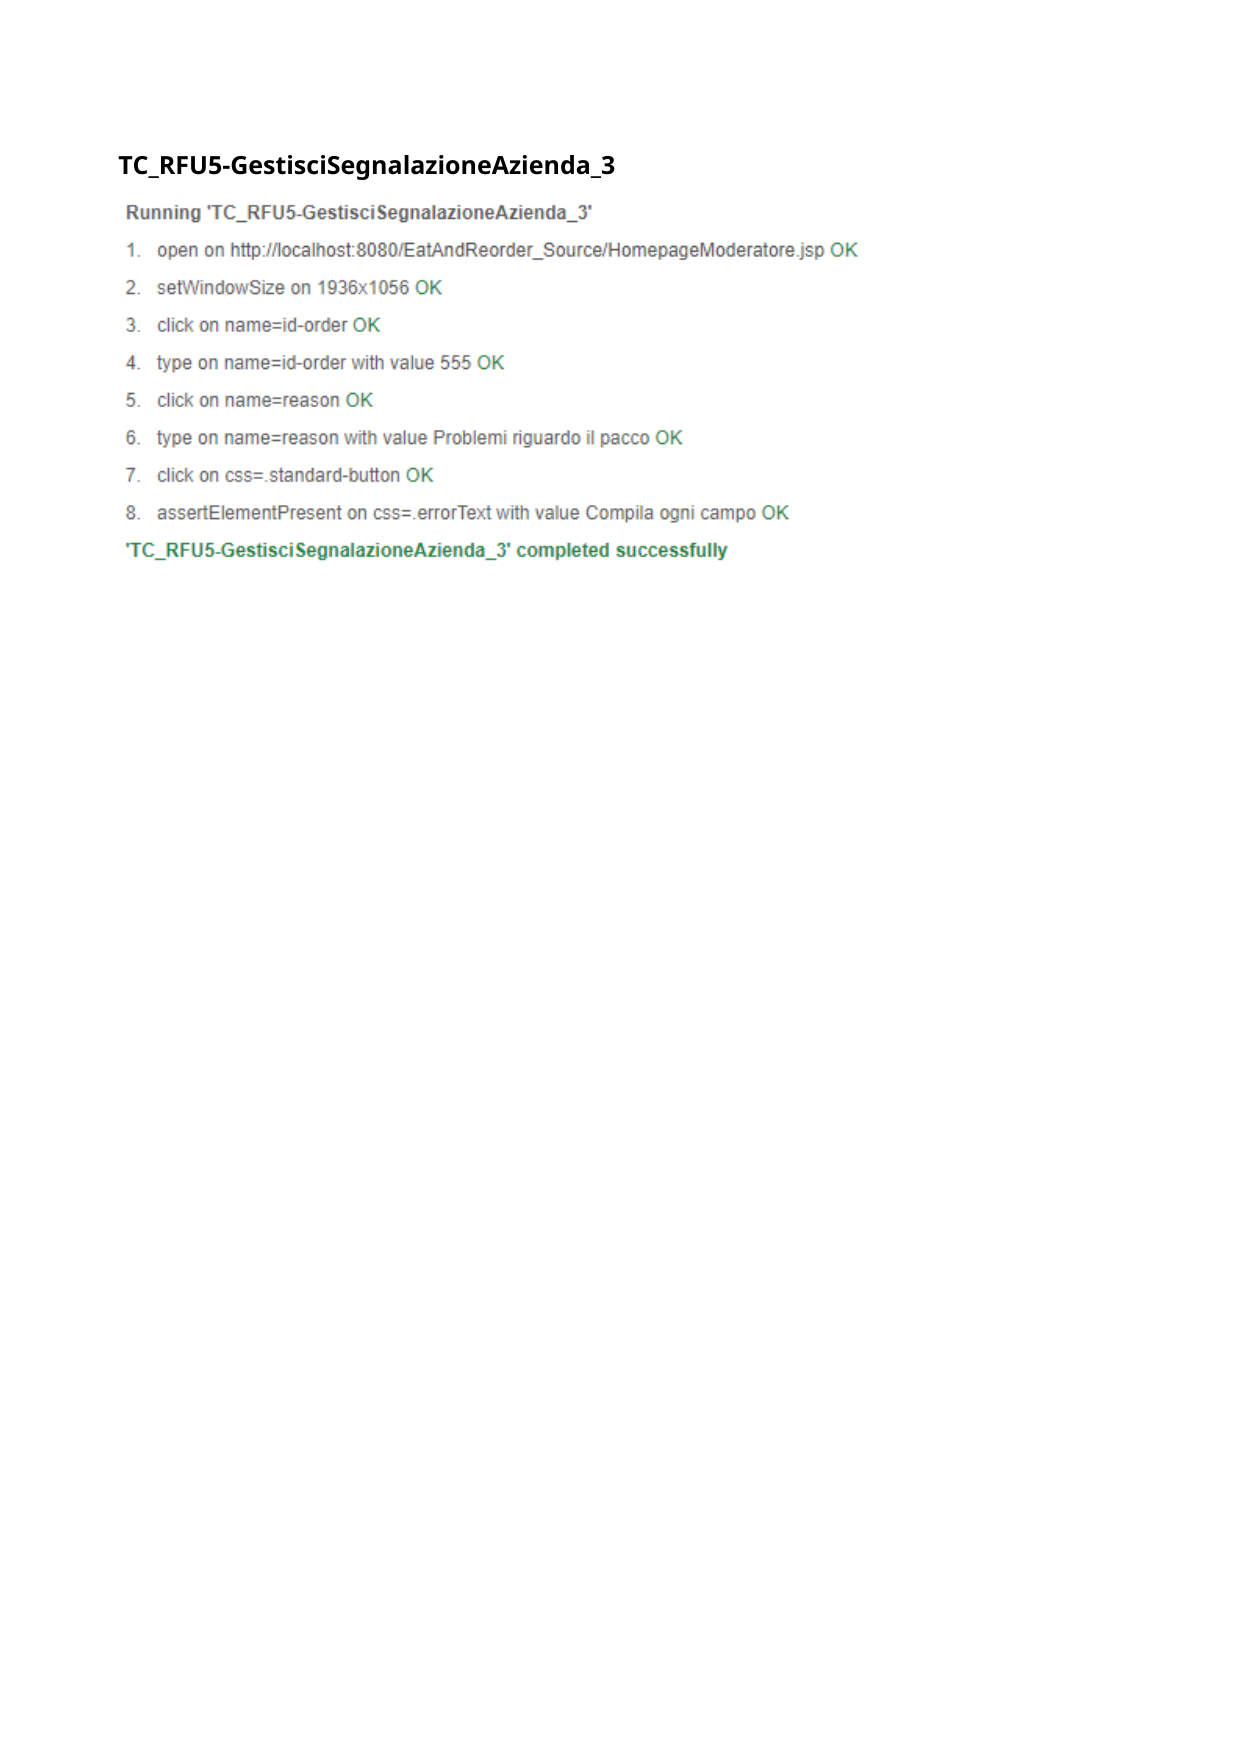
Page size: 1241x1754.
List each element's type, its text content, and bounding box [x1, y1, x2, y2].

picture [118, 196, 867, 565]
text TC_RFU5-GestisciSegnalazioneAzienda_3 [118, 148, 1122, 182]
